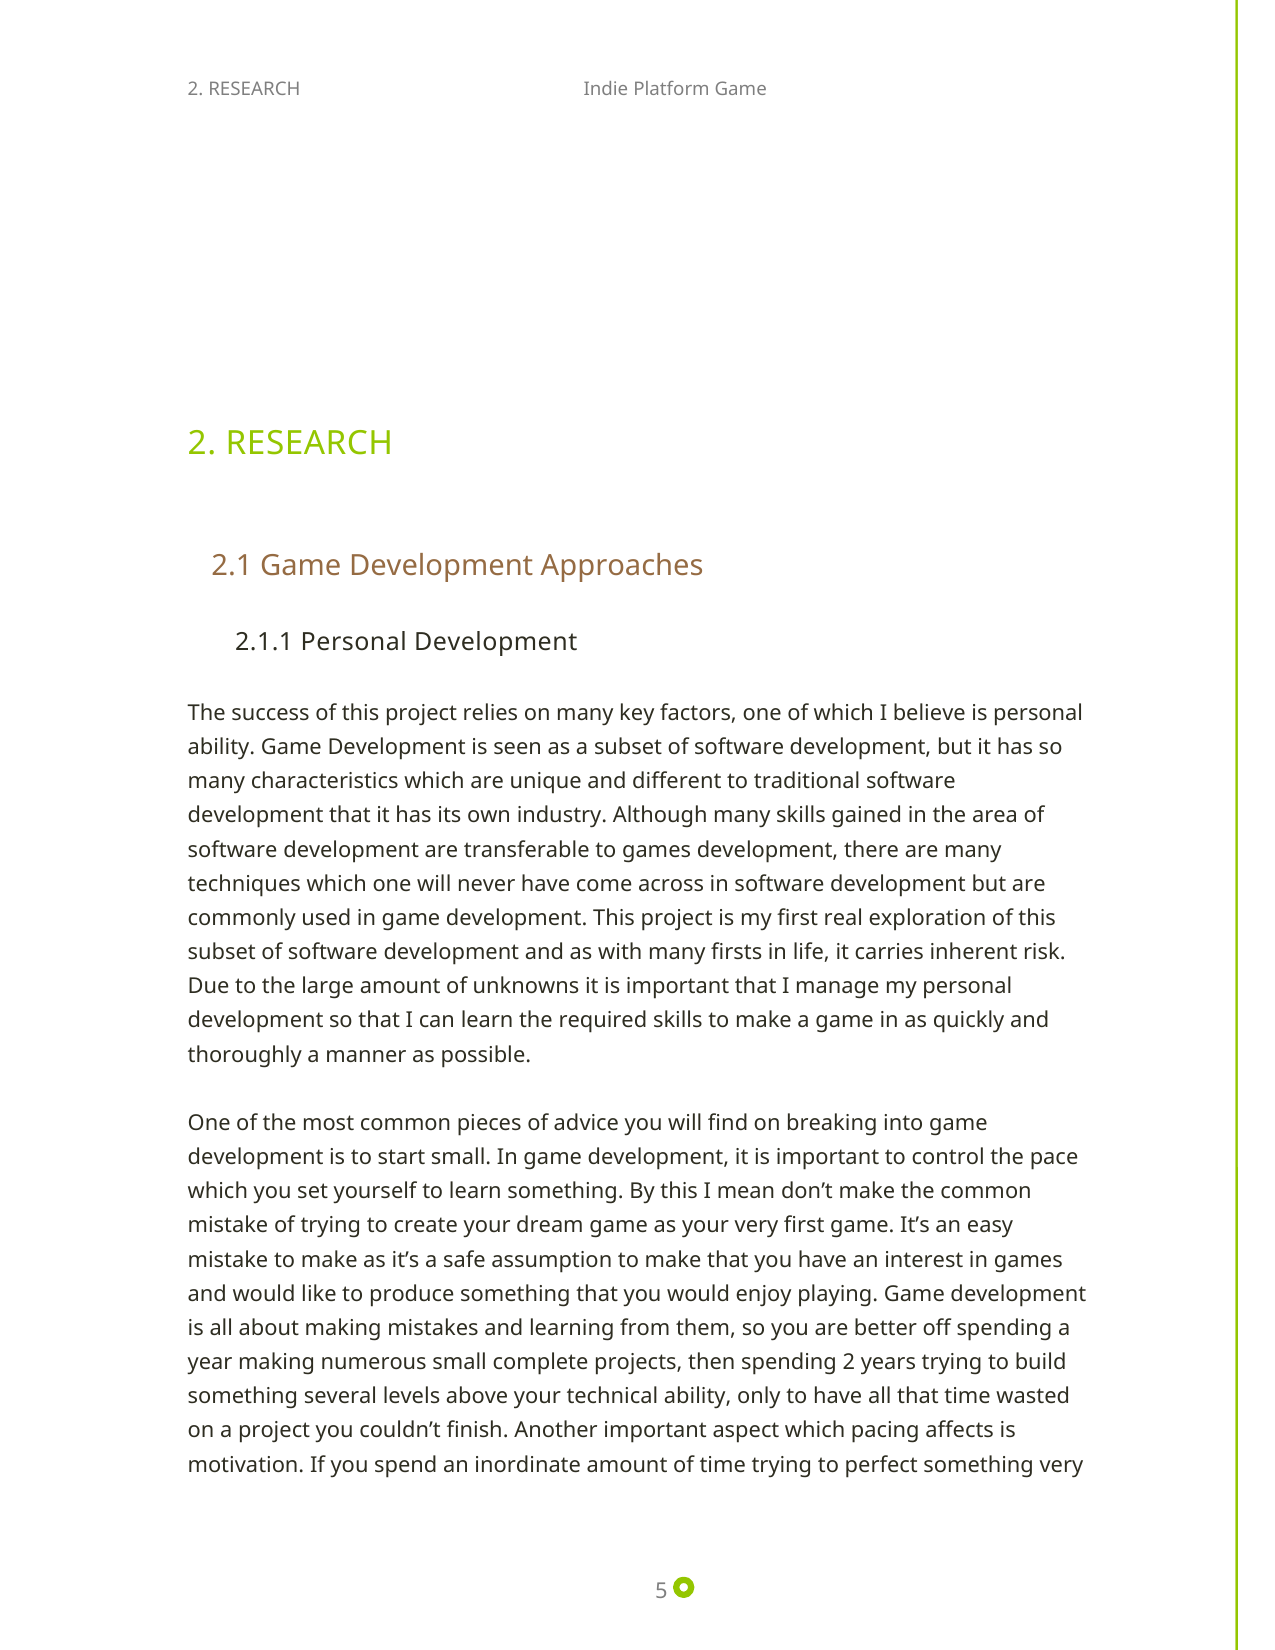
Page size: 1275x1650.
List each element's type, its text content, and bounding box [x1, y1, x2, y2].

subtitle 2.1 Game Development Approaches [211, 544, 1087, 583]
subtitle 2. RESEARCH [187, 419, 1087, 464]
text The success of this project relies on many key factors, one of which I believe is personal ability. Game Development is seen as a subset of software development, but it has so many characteristics which are unique and different to traditional software development that it has its own industry. Although many skills gained in the area of software development are transferable to games development, there are many techniques which one will never have come across in software development but are commonly used in game development. This project is my first real exploration of this subset of software development and as with many firsts in life, it carries inherent risk. Due to the large amount of unknowns it is important that I manage my personal development so that I can learn the required skills to make a game in as quickly and thoroughly a manner as possible. [187, 697, 1087, 1068]
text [187, 1107, 1087, 1478]
subtitle 2.1.1 Personal Development [235, 623, 1087, 658]
